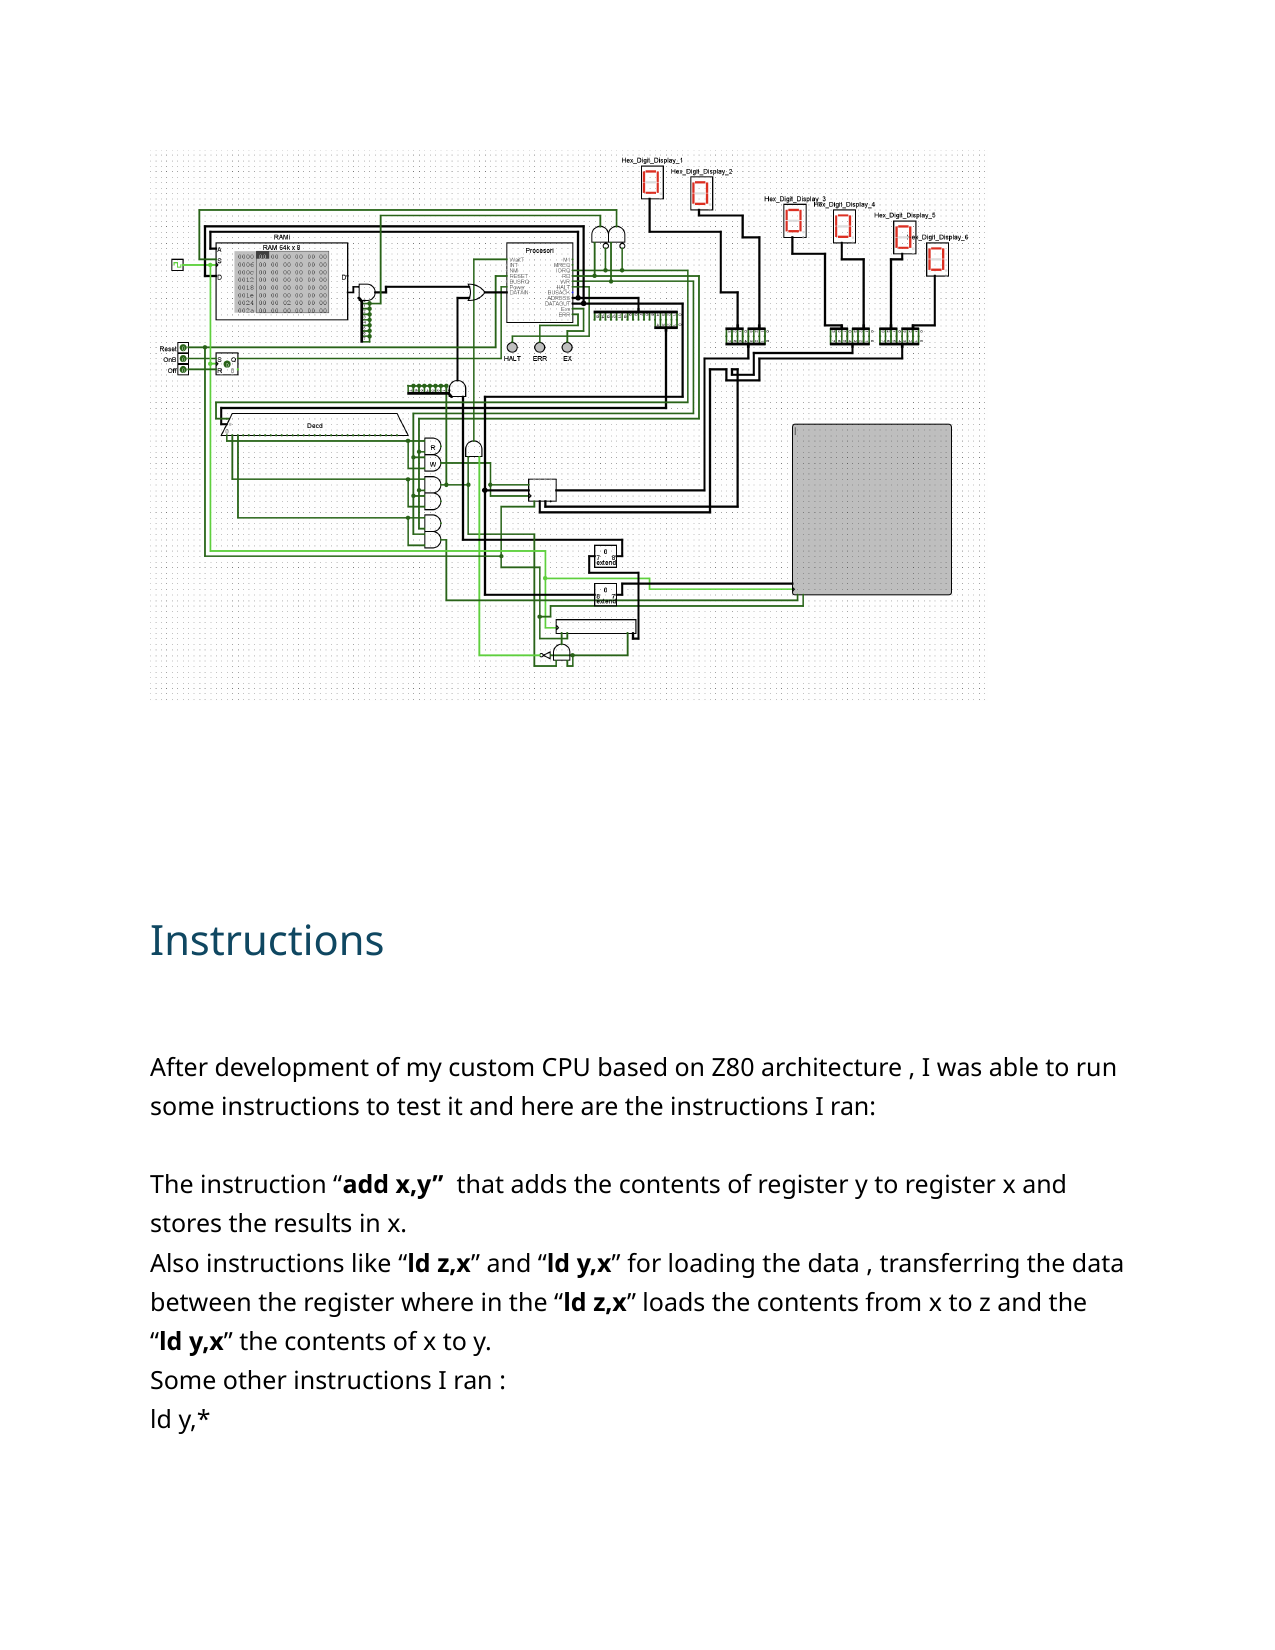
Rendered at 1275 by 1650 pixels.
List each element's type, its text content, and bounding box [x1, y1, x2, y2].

subtitle Instructions [150, 911, 1125, 1033]
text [150, 1049, 1125, 1436]
picture [150, 150, 988, 701]
